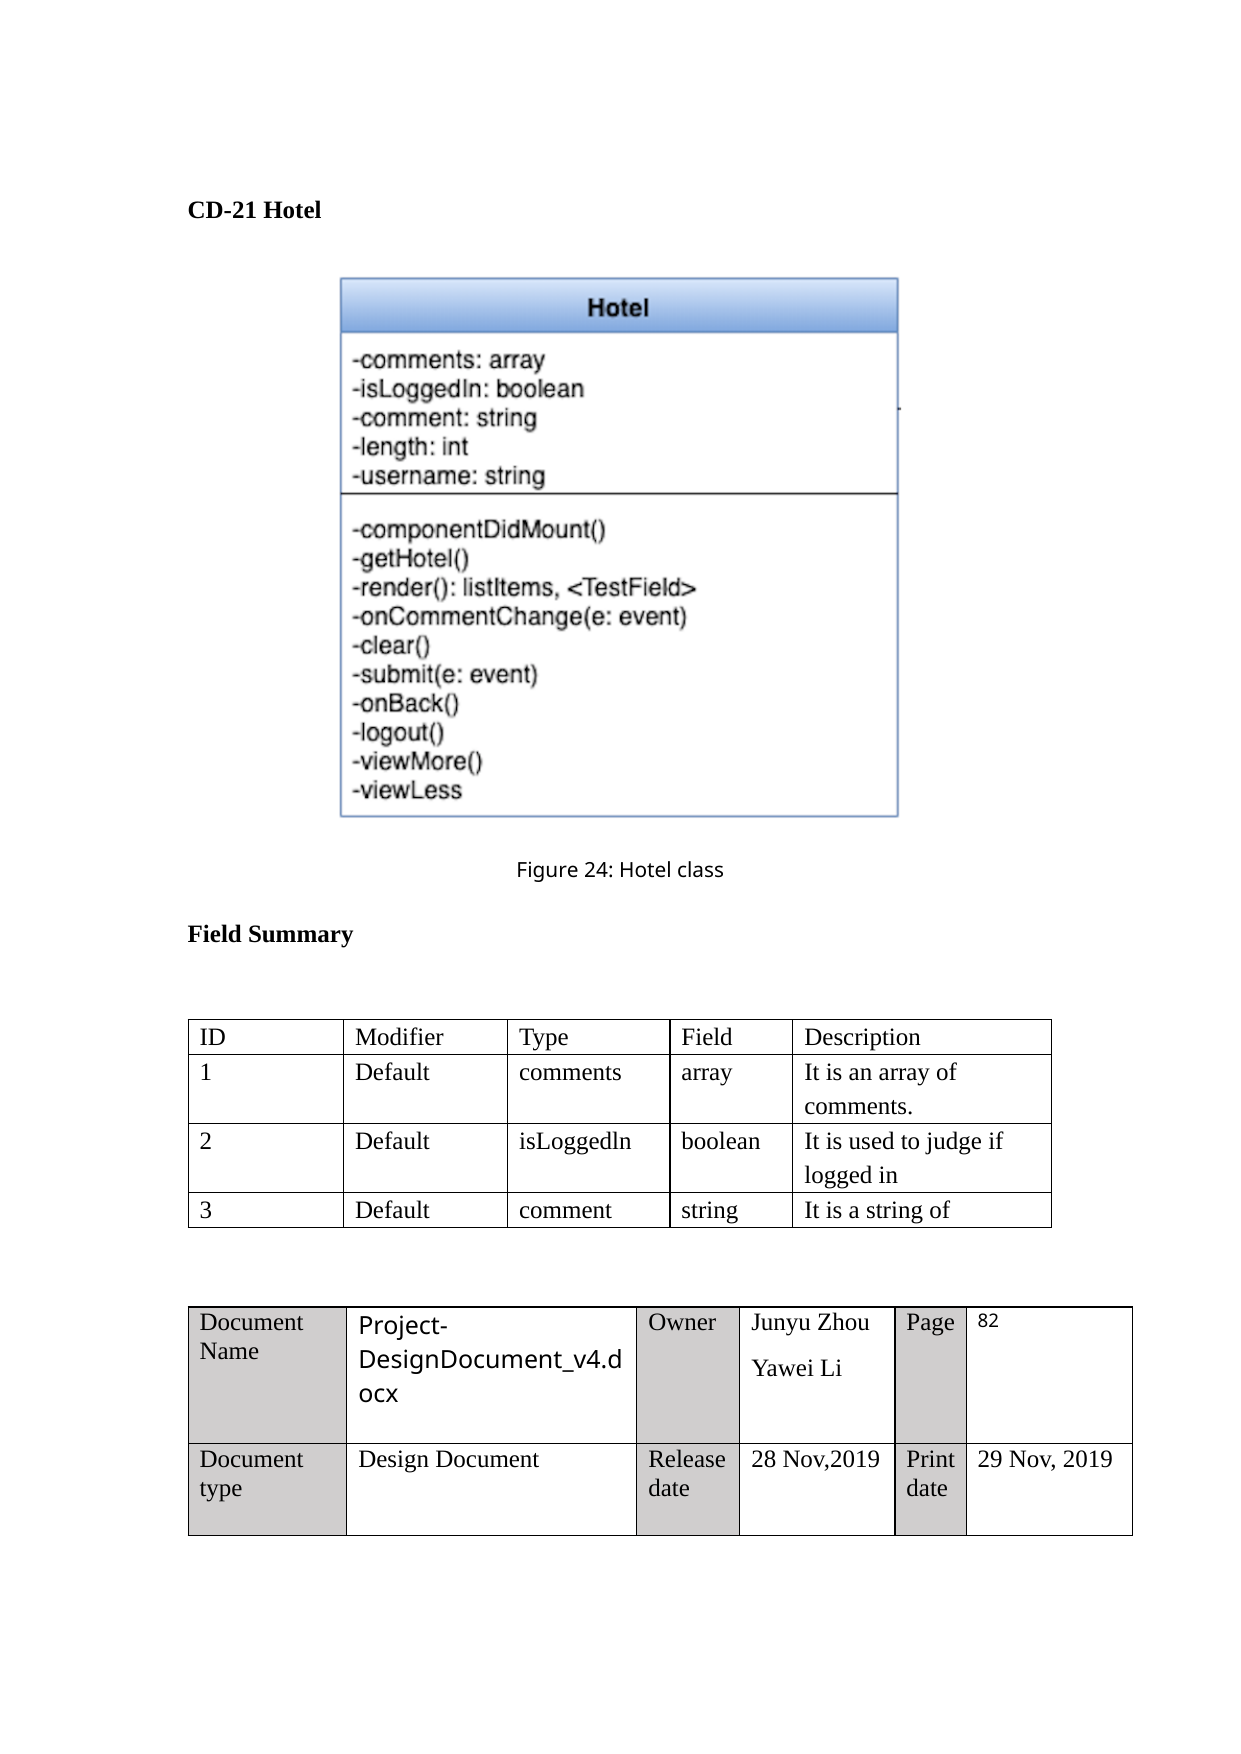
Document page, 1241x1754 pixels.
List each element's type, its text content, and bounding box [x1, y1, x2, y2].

table_cell Default [344, 1124, 507, 1192]
table_cell comments [508, 1055, 669, 1123]
table_header Field [671, 1020, 792, 1054]
table_cell It is a string of comment. [793, 1193, 1051, 1227]
subtitle CD-21 Hotel [187, 193, 1053, 227]
table_cell It is an array of comments. [793, 1055, 1051, 1123]
table_cell Default [344, 1193, 507, 1227]
table_cell 3 [189, 1193, 343, 1227]
table_cell comment [508, 1193, 669, 1227]
table_cell string [671, 1193, 792, 1227]
table_cell isLoggedln [508, 1124, 669, 1192]
text Field Summary [187, 917, 1053, 951]
table_cell 2 [189, 1124, 343, 1192]
picture [338, 274, 902, 821]
table_cell boolean [671, 1124, 792, 1192]
text Figure 24: Hotel class [187, 852, 1053, 886]
table_header Modifier [344, 1020, 507, 1054]
table_cell 1 [189, 1055, 343, 1123]
table_header Description [793, 1020, 1051, 1054]
table_cell array [671, 1055, 792, 1123]
table_header Type [508, 1020, 669, 1054]
table_cell It is used to judge if logged in [793, 1124, 1051, 1192]
table_header ID [189, 1020, 343, 1054]
table_cell Default [344, 1055, 507, 1123]
